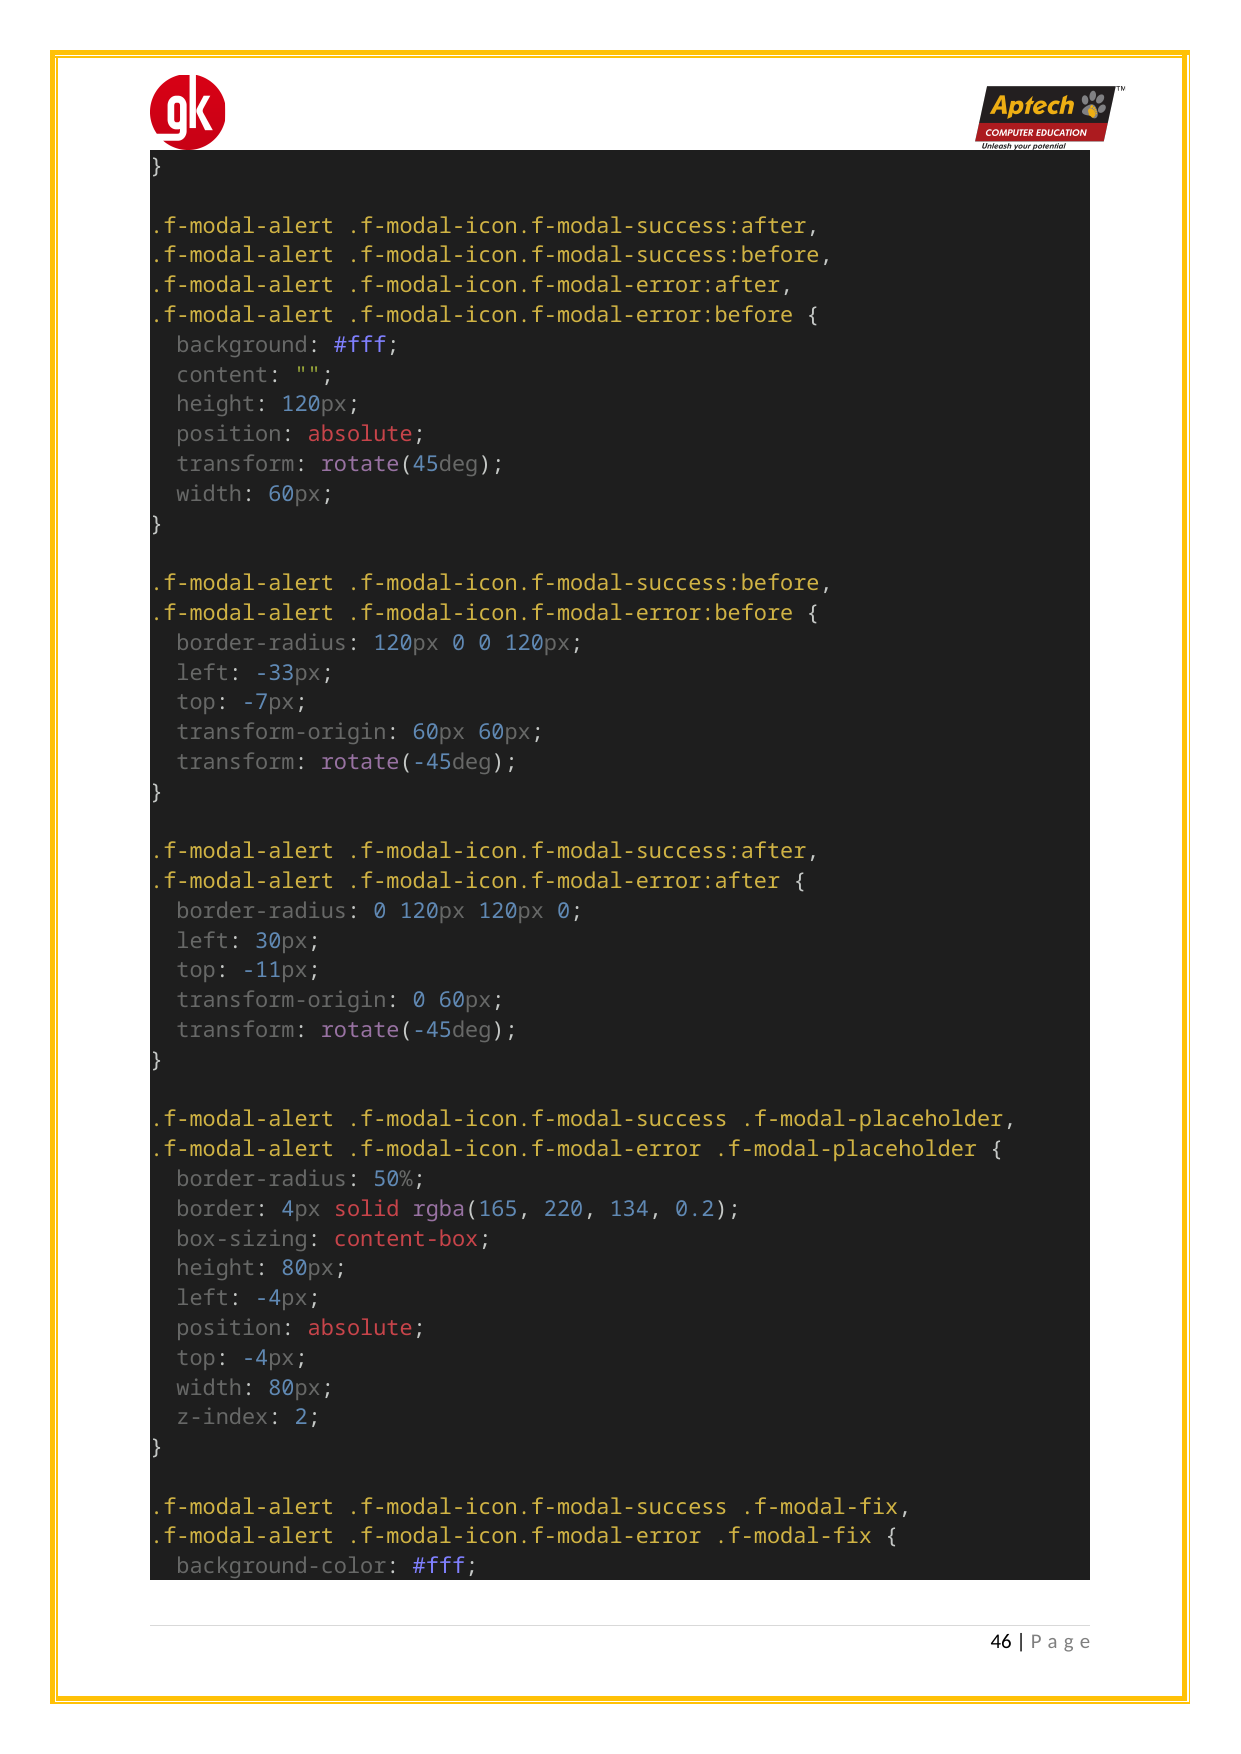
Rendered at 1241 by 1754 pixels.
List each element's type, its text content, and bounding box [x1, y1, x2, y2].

picture [975, 86, 1125, 150]
text .f-modal-alert .f-modal-icon.f-modal-error .f-modal-fix { [150, 1520, 1090, 1550]
text left: 30px; [150, 924, 1090, 954]
text left: -33px; [150, 656, 1090, 686]
text } [150, 1044, 1090, 1073]
text height: 120px; [150, 388, 1090, 418]
text position: absolute; [150, 1312, 1090, 1342]
text transform: rotate(-45deg); [150, 1014, 1090, 1044]
text top: -7px; [150, 686, 1090, 716]
text border-radius: 50%; [150, 1163, 1090, 1193]
text .f-modal-alert .f-modal-icon.f-modal-error:before { [150, 597, 1090, 627]
text width: 80px; [150, 1371, 1090, 1401]
text .f-modal-alert .f-modal-icon.f-modal-error:after, [150, 269, 1090, 299]
text transform: rotate(-45deg); [150, 746, 1090, 776]
text transform: rotate(45deg); [150, 448, 1090, 478]
text left: -4px; [150, 1282, 1090, 1312]
text .f-modal-alert .f-modal-icon.f-modal-success .f-modal-placeholder, [150, 1103, 1090, 1133]
text box-sizing: content-box; [150, 1222, 1090, 1252]
text .f-modal-alert .f-modal-icon.f-modal-success:before, [150, 239, 1090, 269]
text .f-modal-alert .f-modal-icon.f-modal-success:after, [150, 209, 1090, 239]
text background: #fff; [150, 329, 1090, 358]
text .f-modal-alert .f-modal-icon.f-modal-error:before { [150, 299, 1090, 329]
text } [150, 507, 1090, 537]
text z-index: 2; [150, 1401, 1090, 1431]
text background-color: #fff; [150, 1550, 1090, 1580]
text transform-origin: 60px 60px; [150, 716, 1090, 746]
text } [150, 776, 1090, 805]
text position: absolute; [150, 418, 1090, 448]
text } [150, 150, 1090, 180]
text top: -4px; [150, 1342, 1090, 1371]
text .f-modal-alert .f-modal-icon.f-modal-success:after, [150, 835, 1090, 865]
text .f-modal-alert .f-modal-icon.f-modal-error .f-modal-placeholder { [150, 1133, 1090, 1163]
text .f-modal-alert .f-modal-icon.f-modal-error:after { [150, 865, 1090, 895]
text .f-modal-alert .f-modal-icon.f-modal-success .f-modal-fix, [150, 1491, 1090, 1520]
text top: -11px; [150, 954, 1090, 984]
text width: 60px; [150, 478, 1090, 507]
picture [150, 75, 226, 150]
text border-radius: 0 120px 120px 0; [150, 895, 1090, 924]
text } [150, 1431, 1090, 1461]
text border-radius: 120px 0 0 120px; [150, 627, 1090, 656]
text transform-origin: 0 60px; [150, 984, 1090, 1014]
text border: 4px solid rgba(165, 220, 134, 0.2); [150, 1193, 1090, 1222]
text content: ""; [150, 358, 1090, 388]
text .f-modal-alert .f-modal-icon.f-modal-success:before, [150, 567, 1090, 597]
text height: 80px; [150, 1252, 1090, 1282]
